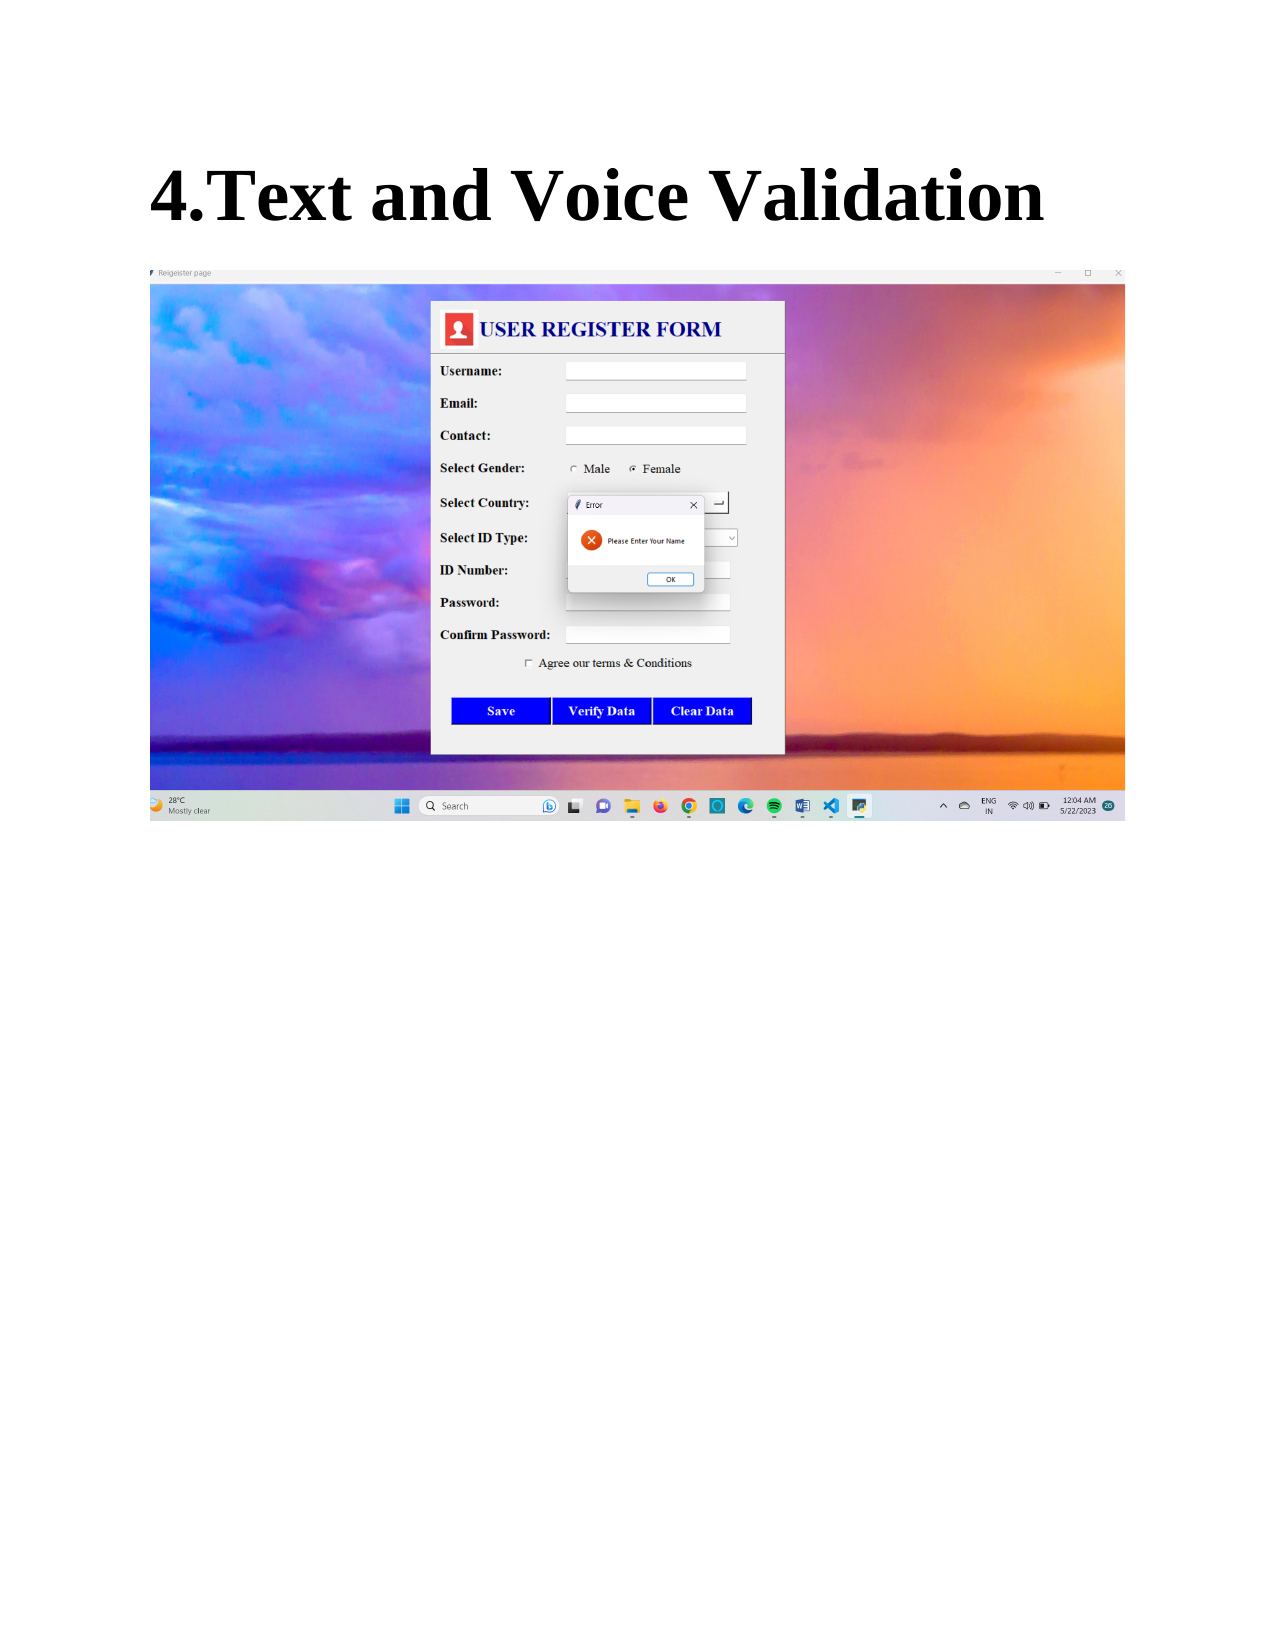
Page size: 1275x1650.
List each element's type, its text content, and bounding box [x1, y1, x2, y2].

text 4.Text and Voice Validation [150, 150, 1125, 236]
picture [150, 270, 1125, 821]
